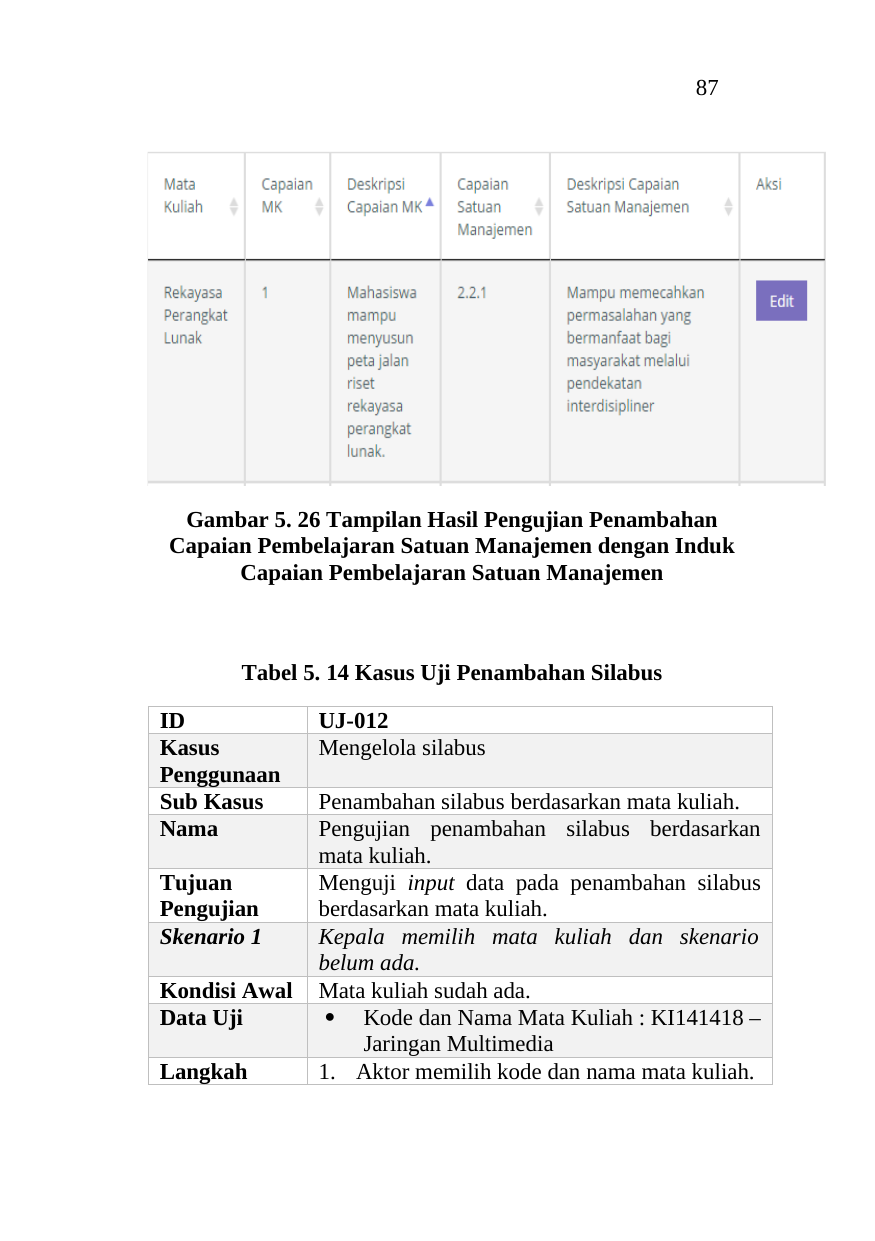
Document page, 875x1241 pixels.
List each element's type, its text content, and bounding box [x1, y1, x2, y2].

picture [147, 147, 828, 486]
table_header ID [149, 707, 307, 733]
table_cell Sub Kasus [149, 788, 307, 814]
table_cell Mengelola silabus [308, 734, 772, 787]
table_cell Aktor memilih kode dan nama mata kuliah. Aktor melihat daftar pokok bahasan yang kosong pada halaman berikutnya. [308, 1058, 772, 1084]
table_cell Skenario 1 [149, 923, 307, 976]
table_cell Kondisi Awal [149, 977, 307, 1003]
table_cell Kepala memilih mata kuliah dan skenario belum ada. [308, 923, 772, 976]
table_cell Kasus Penggunaan [149, 734, 307, 787]
text Gambar 5. 26 Tampilan Hasil Pengujian Penambahan Capaian Pembelajaran Satuan Manajemen dengan Induk Capaian Pembelajaran Satuan Manajemen [148, 506, 756, 585]
table_cell Kode dan Nama Mata Kuliah : KI141418 – Jaringan Multimedia [308, 1004, 772, 1057]
table_cell Pengujian penambahan silabus berdasarkan mata kuliah. [308, 815, 772, 868]
table_cell Penambahan silabus berdasarkan mata kuliah. [308, 788, 772, 814]
table_header UJ-012 [308, 707, 772, 733]
table_cell Langkah Pengujian [149, 1058, 307, 1084]
table_cell Mata kuliah sudah ada. [308, 977, 772, 1003]
table_cell Nama [149, 815, 307, 868]
table_cell Tujuan Pengujian [149, 869, 307, 922]
table_cell Menguji input data pada penambahan silabus berdasarkan mata kuliah. [308, 869, 772, 922]
table_cell Data Uji [149, 1004, 307, 1057]
text Tabel 5. 14 Kasus Uji Penambahan Silabus [148, 659, 756, 685]
